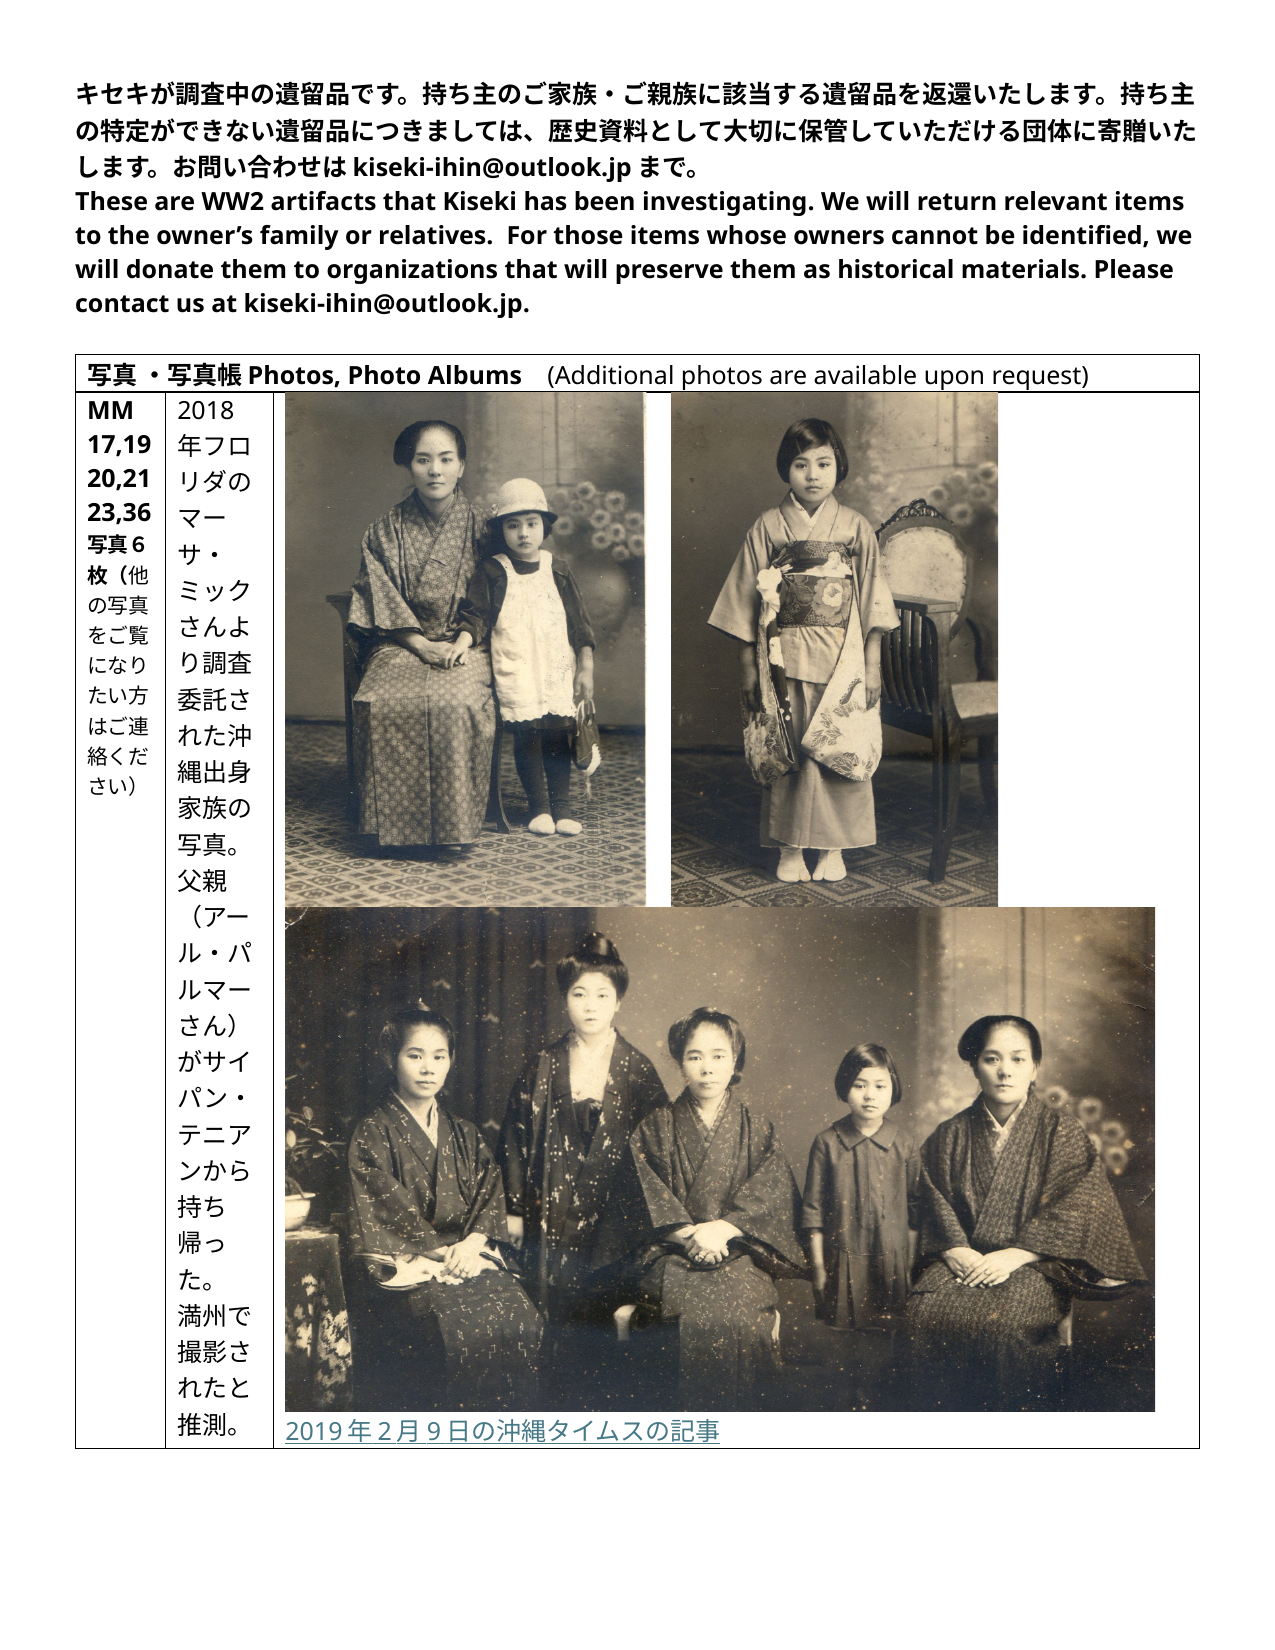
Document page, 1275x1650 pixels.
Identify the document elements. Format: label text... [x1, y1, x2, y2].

table_cell 2018年フロリダのマーサ・ミックさんより調査委託された沖縄出身家族の写真。 父親（アール・パルマーさん）がサイパン・テニアンから持ち帰った。 満州で撮影されたと推測。 [166, 393, 273, 1448]
table_cell MM 17,19 20,21 23,36 写真６枚（他の写真をご覧になりたい方はご連絡ください） [76, 393, 165, 1448]
picture [285, 392, 1156, 1412]
text These are WW2 artifacts that Kiseki has been investigating. We will return relevant items to the owner’s family or relatives. For those items whose owners cannot be identified, we will donate them to organizations that will preserve them as historical materials. Please contact us at kiseki-ihin@outlook.jp. [75, 184, 1200, 320]
text キセキが調査中の遺留品です。持ち主のご家族・ご親族に該当する遺留品を返還いたします。持ち主の特定ができない遺留品につきましては、歴史資料として大切に保管していただける団体に寄贈いたします。お問い合わせはkiseki-ihin@outlook.jpまで。 [75, 75, 1200, 184]
table_cell 2019年2月9日の沖縄タイムスの記事 [274, 393, 1199, 1448]
table_header 写真 ・写真帳Photos, Photo Albums (Additional photos are available upon request) [76, 355, 1199, 391]
